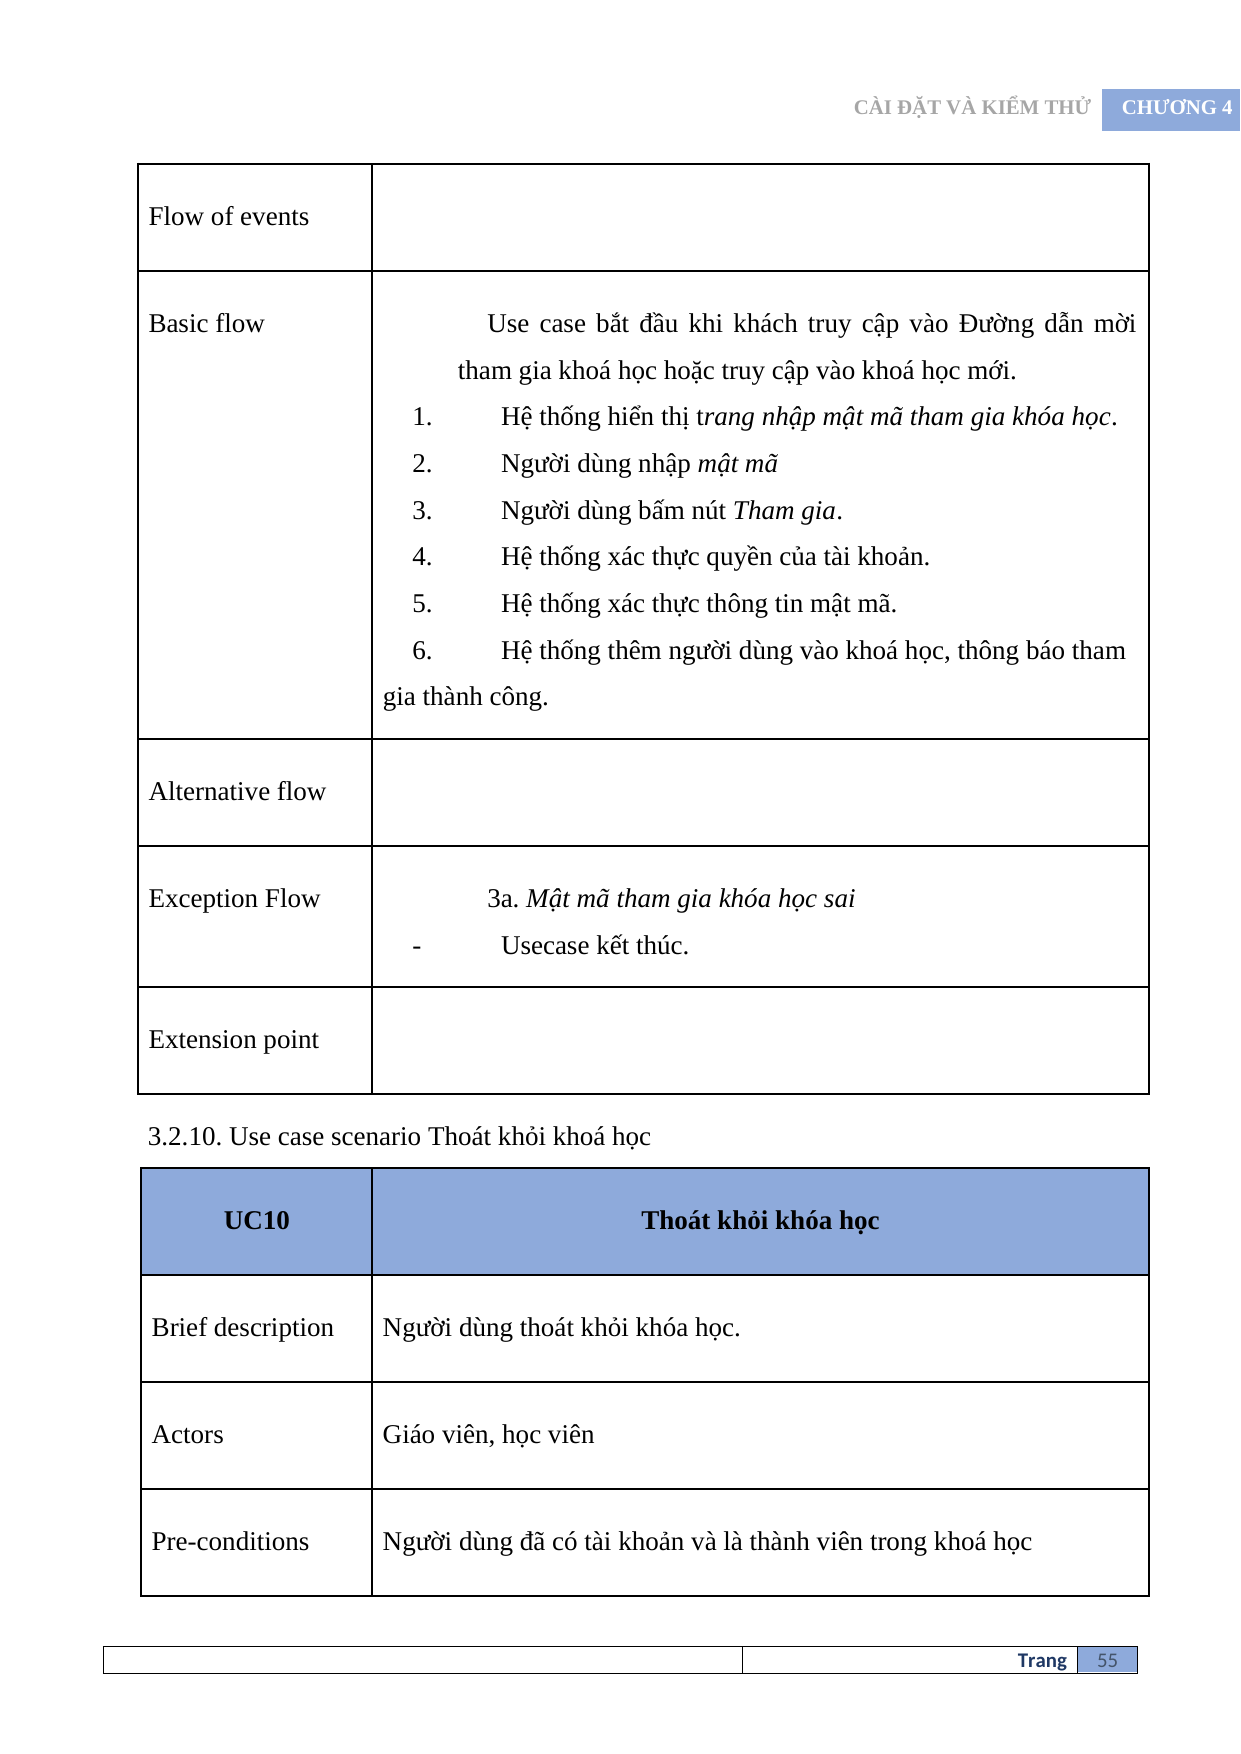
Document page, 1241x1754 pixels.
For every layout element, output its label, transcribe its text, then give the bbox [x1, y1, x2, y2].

table_header UC10 [142, 1169, 371, 1274]
table_cell Người dùng đã có tài khoản và là thành viên trong khoá học [373, 1490, 1148, 1595]
table_cell Extension point [139, 988, 371, 1093]
table_cell Actors [142, 1383, 371, 1488]
table_cell Flow of events [139, 165, 371, 270]
table_cell [373, 988, 1148, 1093]
table_header Thoát khỏi khóa học [373, 1169, 1148, 1274]
table_cell Brief description [142, 1276, 371, 1381]
table_cell [373, 165, 1148, 270]
table_cell Pre-conditions [142, 1490, 371, 1595]
table_cell Basic flow [139, 272, 371, 738]
table_cell Exception Flow [139, 847, 371, 986]
table_cell Giáo viên, học viên [373, 1383, 1148, 1488]
table_cell Use case bắt đầu khi khách truy cập vào Đường dẫn mời tham gia khoá học hoặc truy cập vào khoá học mới. Hệ thống hiển thị trang nhập mật mã tham gia khóa học. Người dùng nhập mật mã Người dùng bấm nút Tham gia. Hệ thống xác thực quyền của tài khoản. Hệ thống xác thực thông tin mật mã. Hệ thống thêm người dùng vào khoá học, thông báo tham gia thành công. [373, 272, 1148, 738]
subtitle 3.2.10. Use case scenario Thoát khỏi khoá học [148, 1120, 1122, 1151]
table_cell 3a. Mật mã tham gia khóa học sai Usecase kết thúc. [373, 847, 1148, 986]
table_cell Alternative flow [139, 740, 371, 845]
table_cell [373, 740, 1148, 845]
table_cell Người dùng thoát khỏi khóa học. [373, 1276, 1148, 1381]
